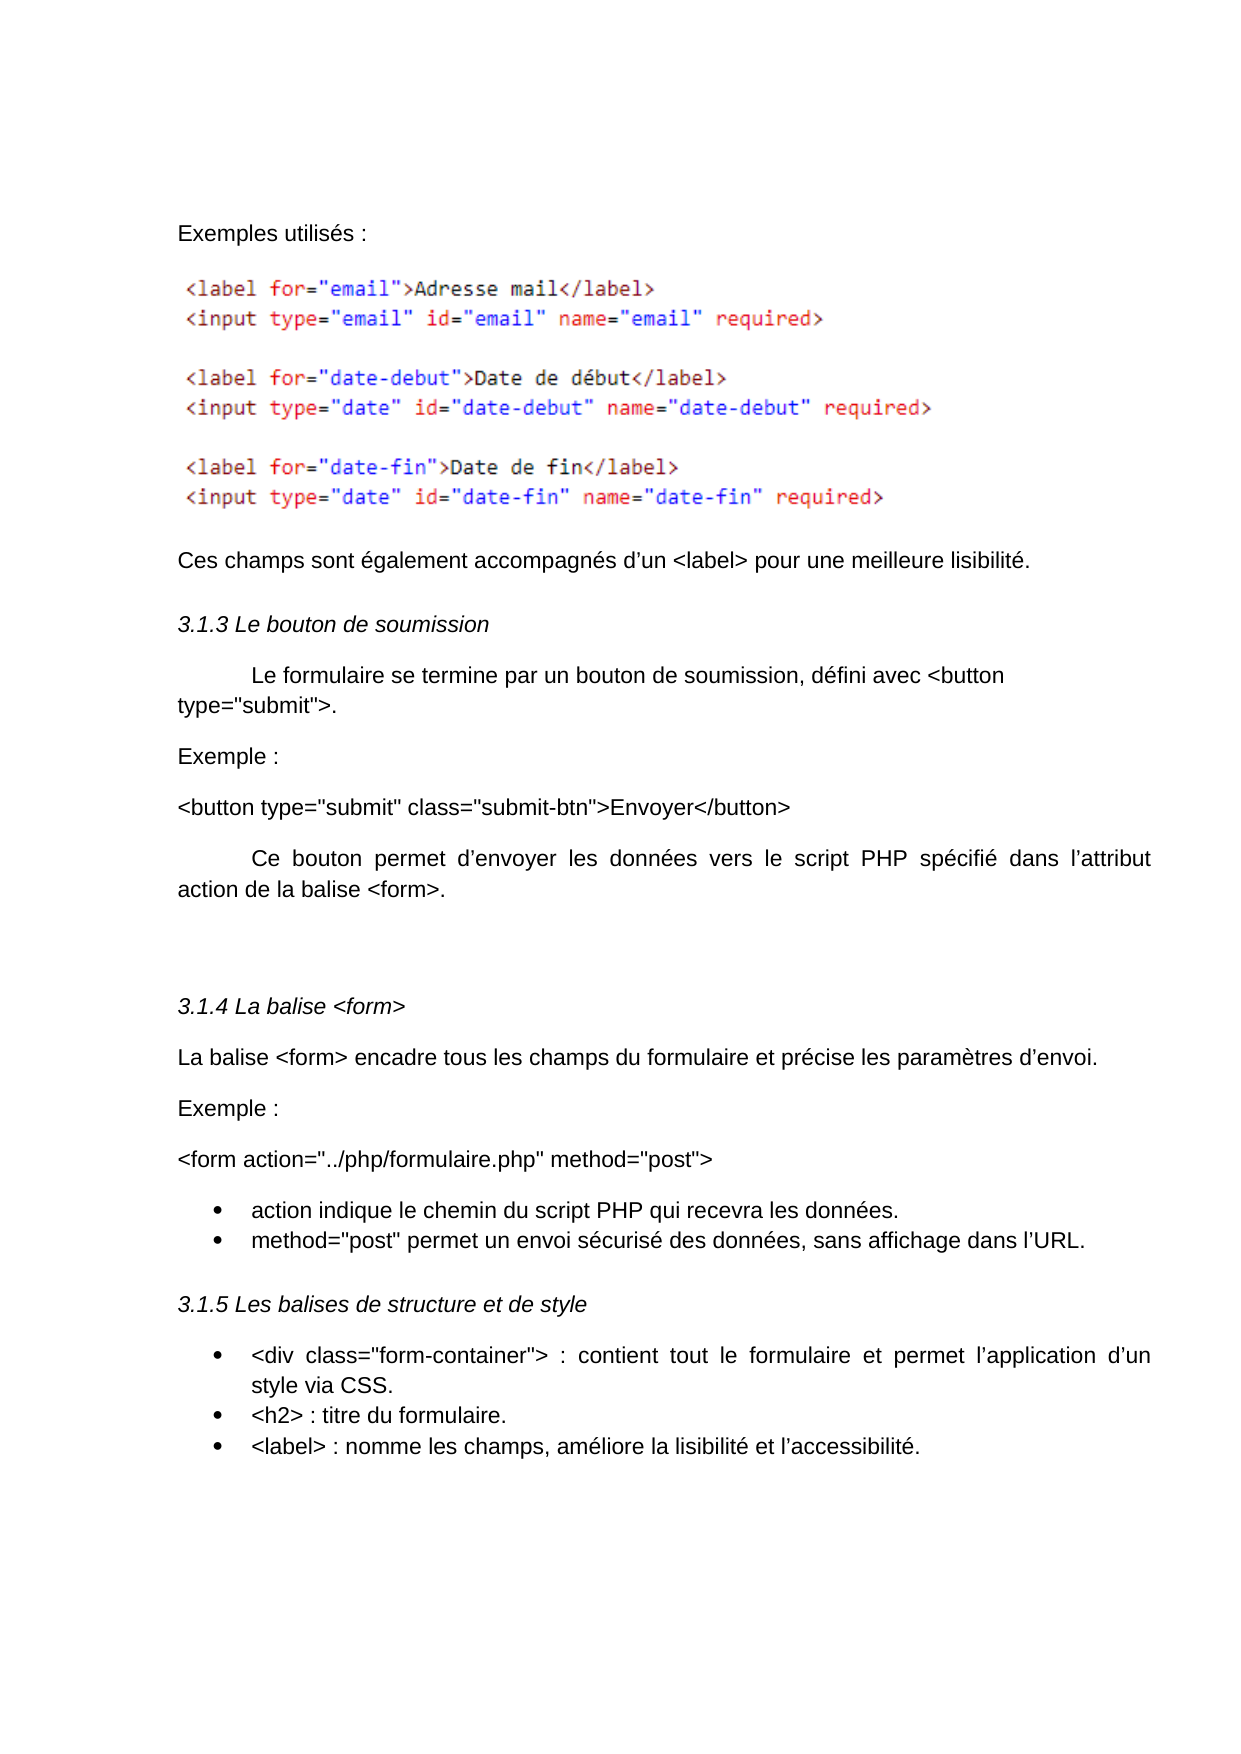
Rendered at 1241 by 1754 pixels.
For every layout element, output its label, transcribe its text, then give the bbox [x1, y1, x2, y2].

text Ce bouton permet d’envoyer les données vers le script PHP spécifié dans l’attribut action de la balise <form>. [177, 845, 1152, 902]
list <h2> : titre du formulaire. [213, 1402, 1152, 1429]
text La balise <form> encadre tous les champs du formulaire et précise les paramètres d’envoi. [177, 1044, 1152, 1070]
text Exemple : [177, 1095, 1152, 1121]
subtitle 3.1.4 La balise <form> [177, 993, 1152, 1019]
text Le formulaire se termine par un bouton de soumission, défini avec <button type="submit">. [177, 662, 1152, 719]
text Exemple : [177, 743, 1152, 770]
text <button type="submit" class="submit-btn">Envoyer</button> [177, 794, 1152, 821]
list <label> : nomme les champs, améliore la lisibilité et l’accessibilité. [213, 1433, 1152, 1459]
text Ces champs sont également accompagnés d’un <label> pour une meilleure lisibilité. [177, 547, 1152, 574]
text Exemples utilisés : [177, 220, 1152, 247]
picture [177, 271, 935, 523]
text <form action="../php/formulaire.php" method="post"> [177, 1146, 1152, 1172]
list action indique le chemin du script PHP qui recevra les données. [213, 1197, 1152, 1223]
subtitle 3.1.5 Les balises de structure et de style [177, 1291, 1152, 1317]
list <div class="form-container"> : contient tout le formulaire et permet l’application d’un style via CSS. [213, 1342, 1152, 1398]
subtitle 3.1.3 Le bouton de soumission [177, 611, 1152, 637]
list method="post" permet un envoi sécurisé des données, sans affichage dans l’URL. [213, 1227, 1152, 1254]
